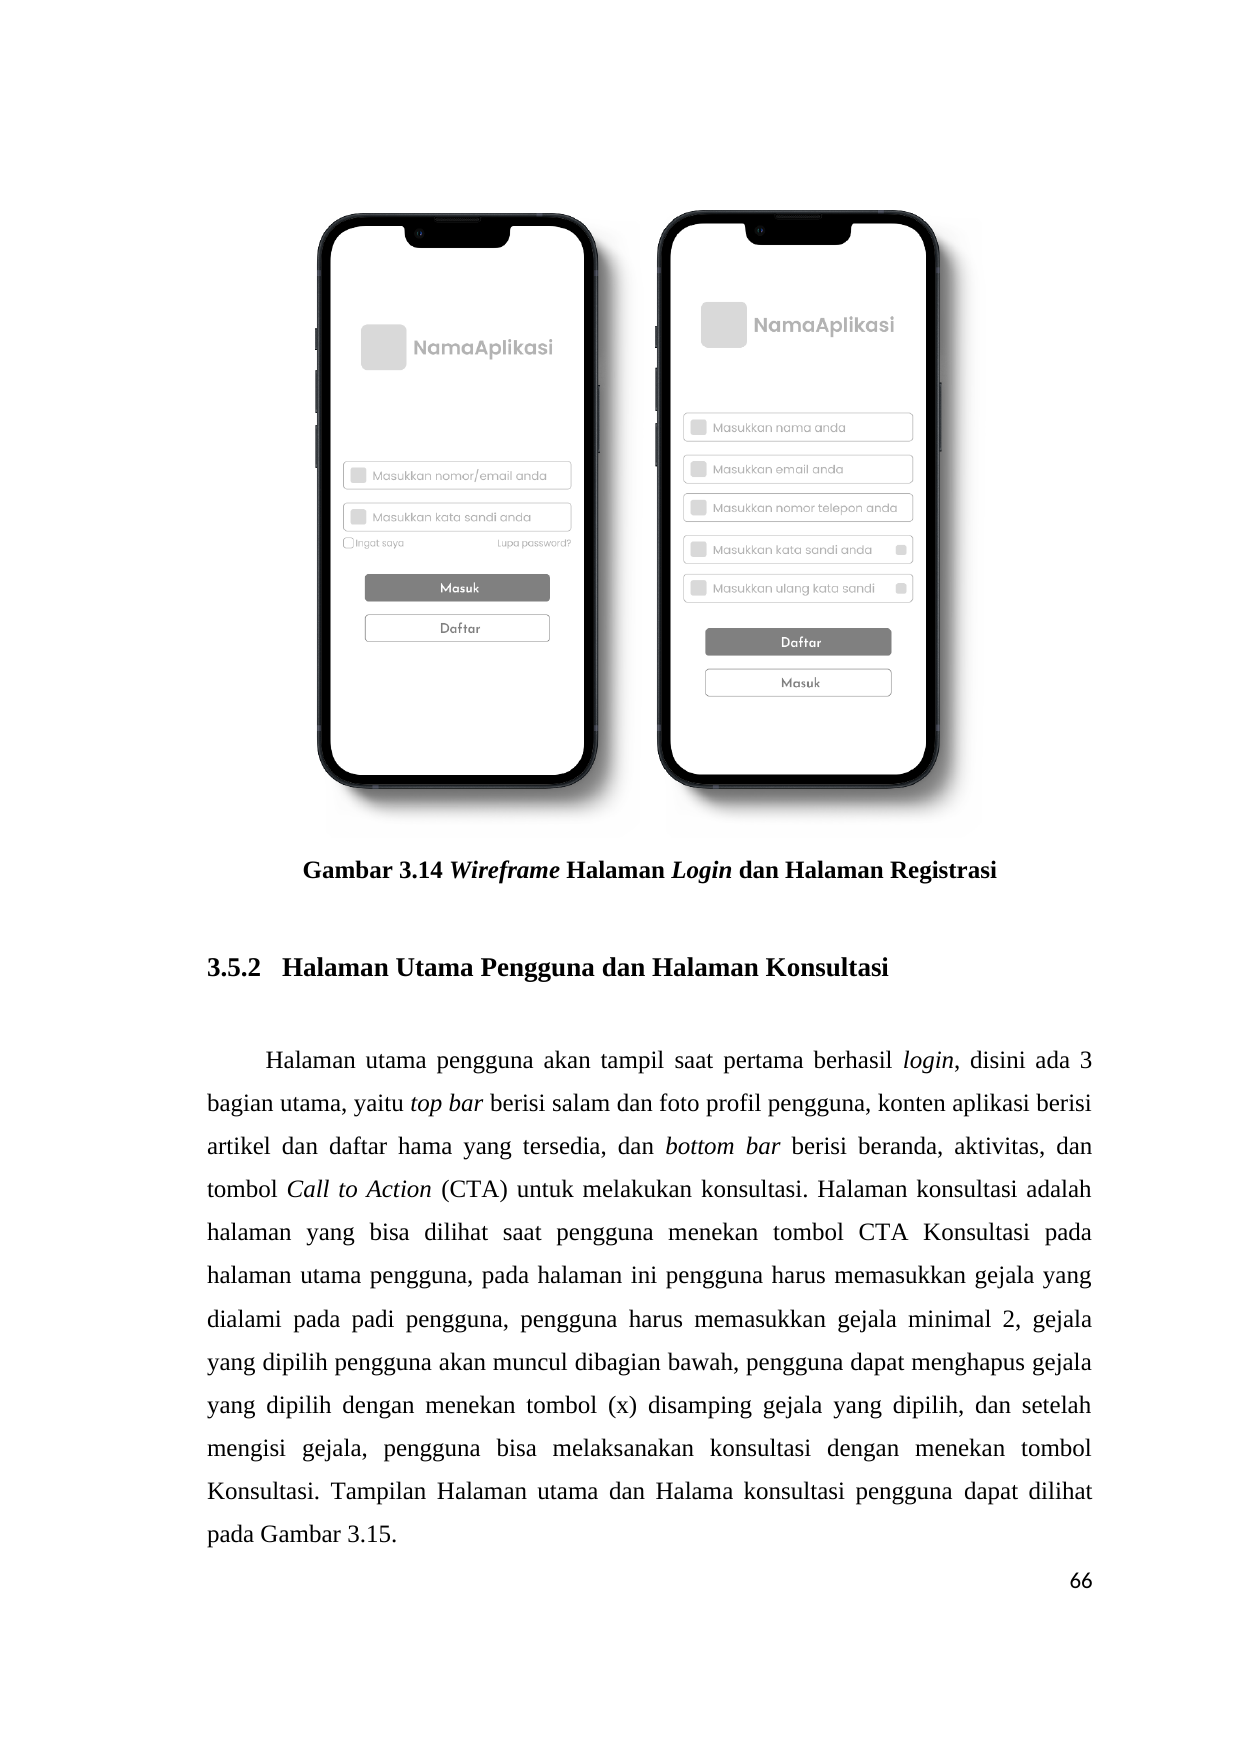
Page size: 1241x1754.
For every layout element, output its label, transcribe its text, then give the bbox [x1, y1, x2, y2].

picture [311, 209, 647, 841]
subtitle Halaman Utama Pengguna dan Halaman Konsultasi [207, 951, 1092, 982]
picture [651, 206, 989, 841]
text Halaman utama pengguna akan tampil saat pertama berhasil login, disini ada 3 bagian utama, yaitu top bar berisi salam dan foto profil pengguna, konten aplikasi berisi artikel dan daftar hama yang tersedia, dan bottom bar berisi beranda, aktivitas, dan tombol Call to Action (CTA) untuk melakukan konsultasi. Halaman konsultasi adalah halaman yang bisa dilihat saat pengguna menekan tombol CTA Konsultasi pada halaman utama pengguna, pada halaman ini pengguna harus memasukkan gejala yang dialami pada padi pengguna, pengguna harus memasukkan gejala minimal 2, gejala yang dipilih pengguna akan muncul dibagian bawah, pengguna dapat menghapus gejala yang dipilih dengan menekan tombol (x) disamping gejala yang dipilih, dan setelah mengisi gejala, pengguna bisa melaksanakan konsultasi dengan menekan tombol Konsultasi. Tampilan Halaman utama dan Halama konsultasi pengguna dapat dilihat pada Gambar 3.15. [207, 1045, 1092, 1548]
